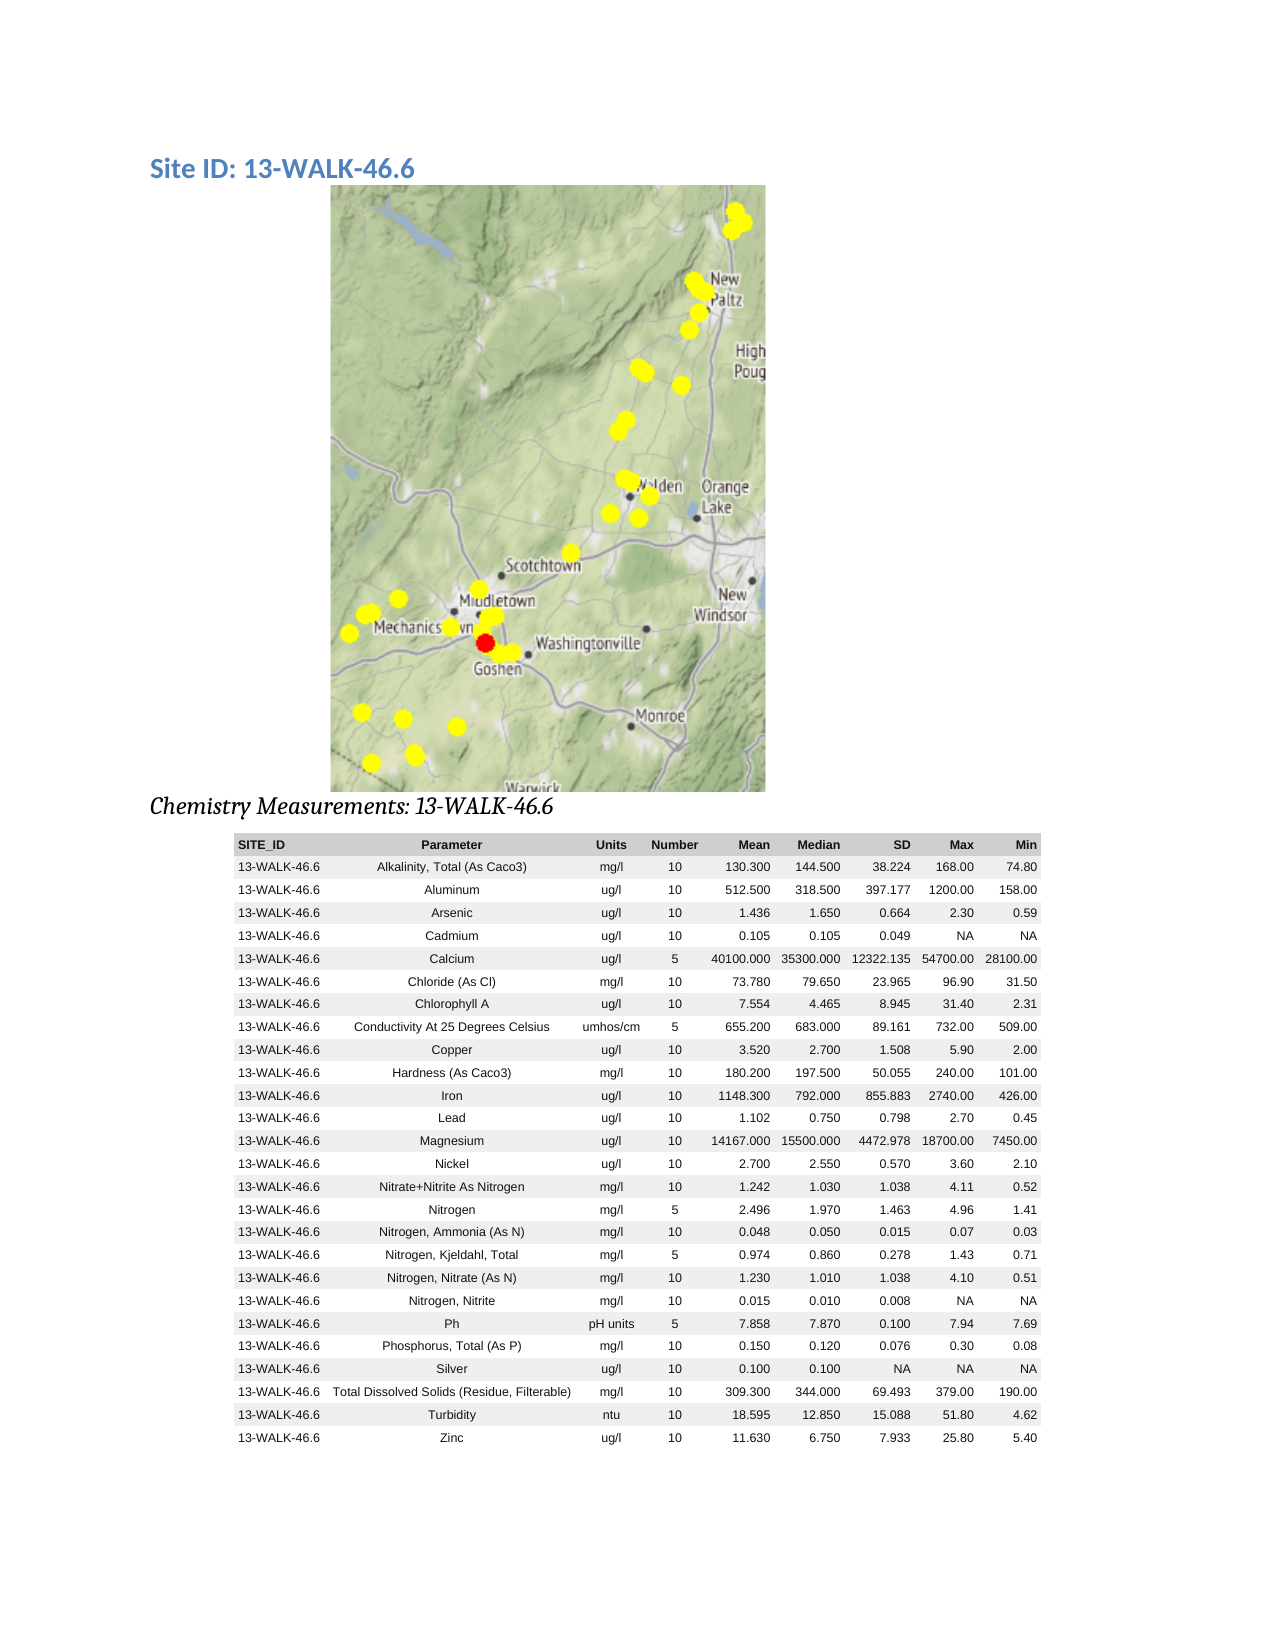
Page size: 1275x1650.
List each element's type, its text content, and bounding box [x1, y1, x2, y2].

picture [168, 185, 927, 792]
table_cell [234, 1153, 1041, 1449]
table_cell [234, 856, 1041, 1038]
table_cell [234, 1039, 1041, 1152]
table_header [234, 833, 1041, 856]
text Chemistry Measurements: 13-WALK-46.6 [150, 792, 1125, 821]
